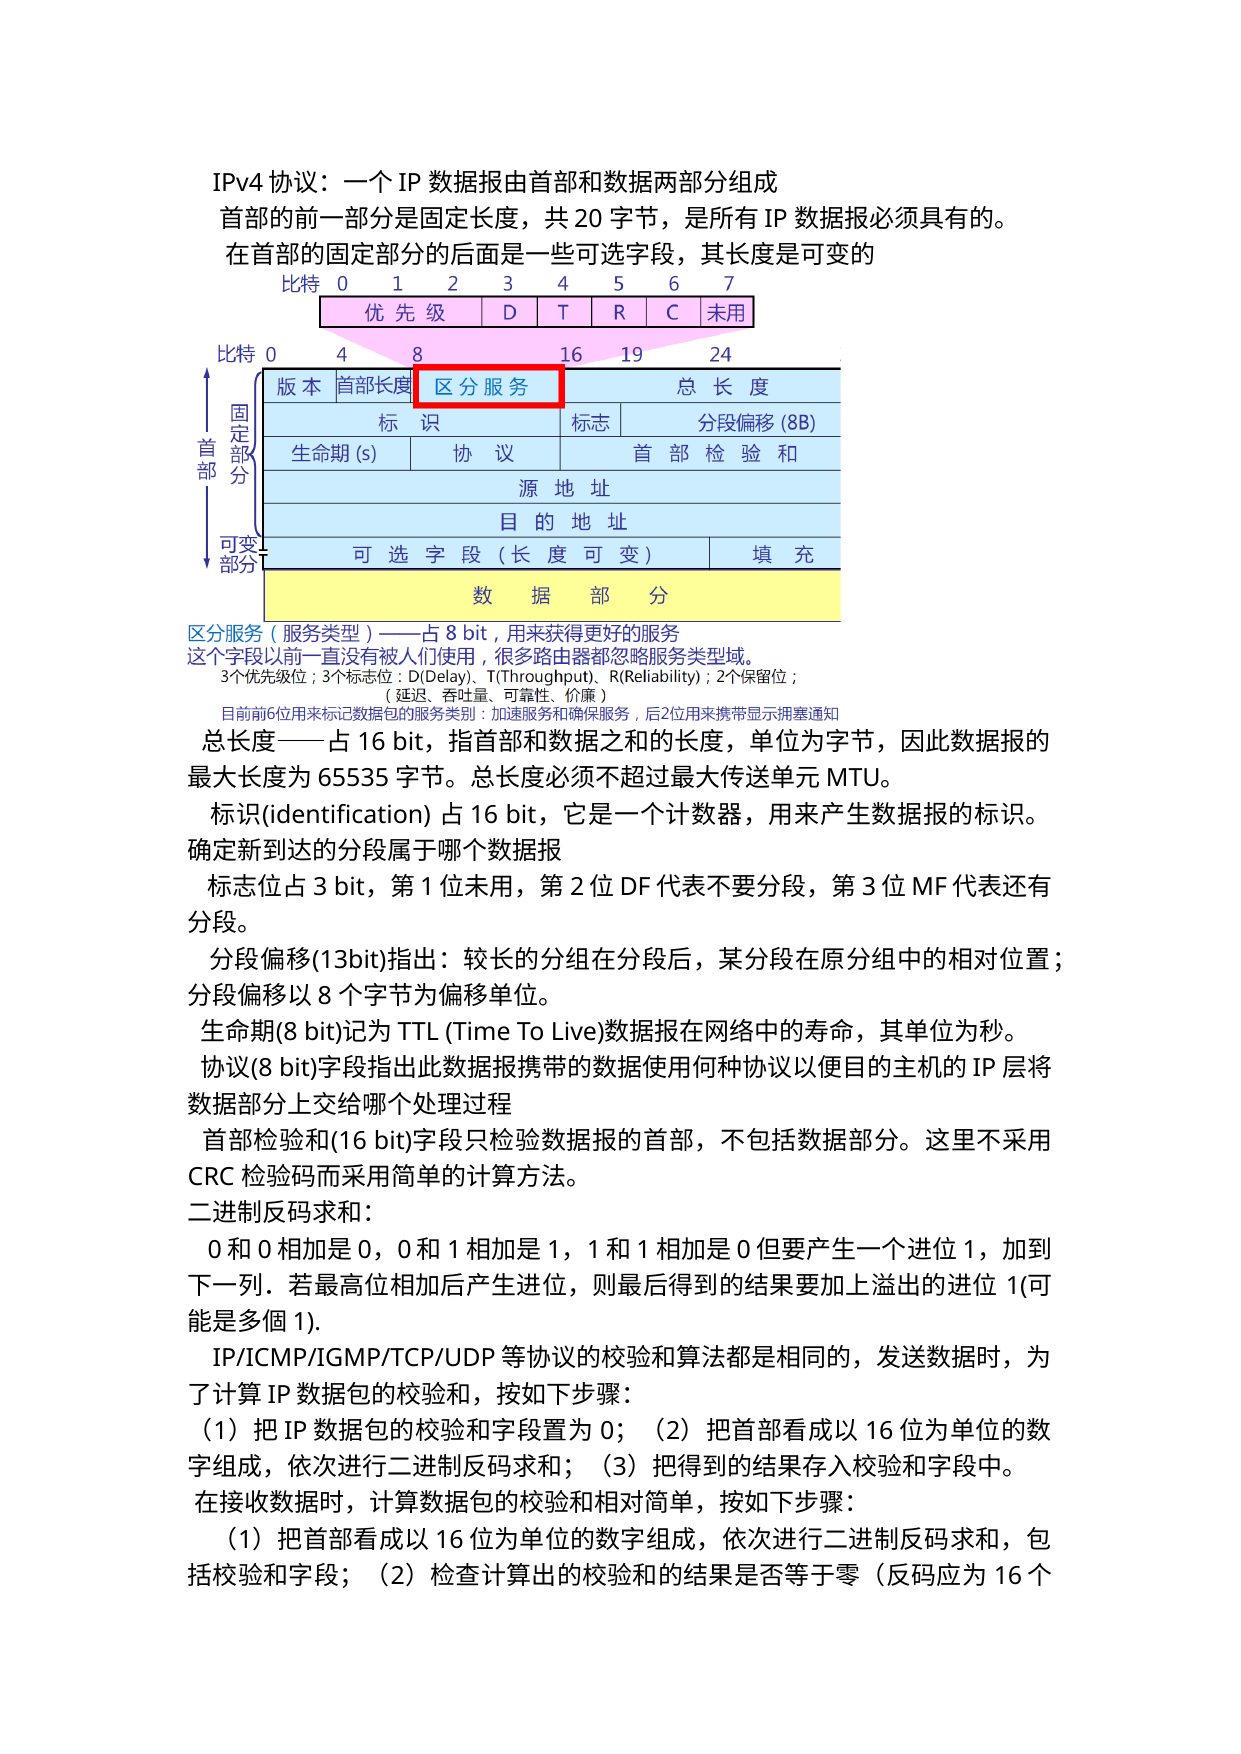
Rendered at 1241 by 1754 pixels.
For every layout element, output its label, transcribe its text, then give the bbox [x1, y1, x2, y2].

text （1）把IP数据包的校验和字段置为0；（2）把首部看成以16位为单位的数字组成，依次进行二进制反码求和；（3）把得到的结果存入校验和字段中。 [187, 1410, 1053, 1483]
text 总长度——占16 bit，指首部和数据之和的长度，单位为字节，因此数据报的最大长度为65535 字节。总长度必须不超过最大传送单元MTU。 [187, 722, 1053, 794]
text 首部的前一部分是固定长度，共20 字节，是所有IP 数据报必须具有的。 [187, 198, 1053, 234]
text 0和0相加是0，0和1相加是1，1和1相加是0但要产生一个进位1，加到下一列．若最高位相加后产生进位，则最后得到的结果要加上溢出的进位1(可能是多個1). [187, 1229, 1053, 1338]
text 首部检验和(16 bit)字段只检验数据报的首部，不包括数据部分。这里不采用CRC 检验码而采用简单的计算方法。 [187, 1120, 1053, 1193]
picture [187, 270, 841, 722]
text 在首部的固定部分的后面是一些可选字段，其长度是可变的 [187, 234, 1053, 271]
text 分段偏移(13bit)指出：较长的分组在分段后，某分段在原分组中的相对位置；分段偏移以8 个字节为偏移单位。 [187, 939, 1053, 1012]
text 协议(8 bit)字段指出此数据报携带的数据使用何种协议以便目的主机的IP 层将数据部分上交给哪个处理过程 [187, 1048, 1053, 1120]
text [187, 1519, 1053, 1592]
text IPv4协议：一个IP 数据报由首部和数据两部分组成 [187, 162, 1053, 198]
text IP/ICMP/IGMP/TCP/UDP等协议的校验和算法都是相同的，发送数据时，为了计算IP数据包的校验和，按如下步骤： [187, 1338, 1053, 1410]
text 生命期(8 bit)记为TTL (Time To Live)数据报在网络中的寿命，其单位为秒。 [187, 1012, 1053, 1048]
text 在接收数据时，计算数据包的校验和相对简单，按如下步骤： [187, 1483, 1053, 1519]
text 二进制反码求和： [187, 1193, 1053, 1229]
text 标识(identification) 占16 bit，它是一个计数器，用来产生数据报的标识。确定新到达的分段属于哪个数据报 [187, 794, 1053, 867]
text 标志位占3 bit，第1位未用，第2位DF代表不要分段，第3位MF代表还有分段。 [187, 867, 1053, 939]
